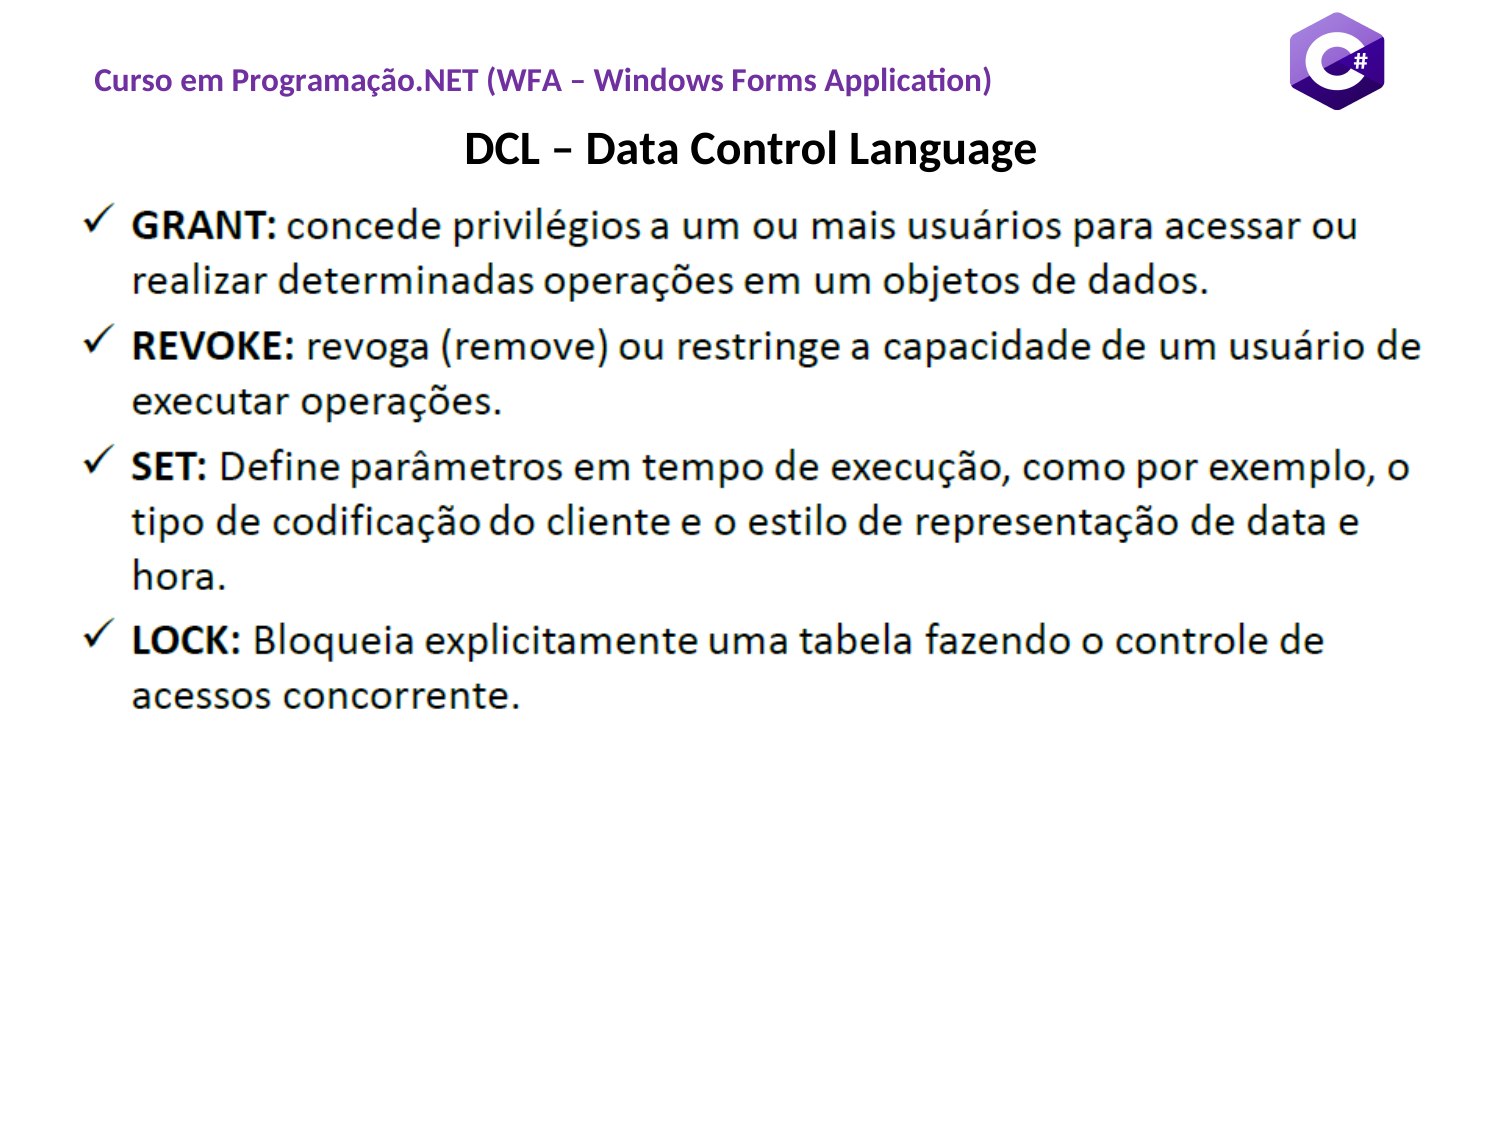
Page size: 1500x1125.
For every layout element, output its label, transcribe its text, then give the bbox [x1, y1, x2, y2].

picture [74, 197, 1428, 720]
text DCL – Data Control Language [35, 118, 1467, 177]
picture [1284, 9, 1389, 113]
